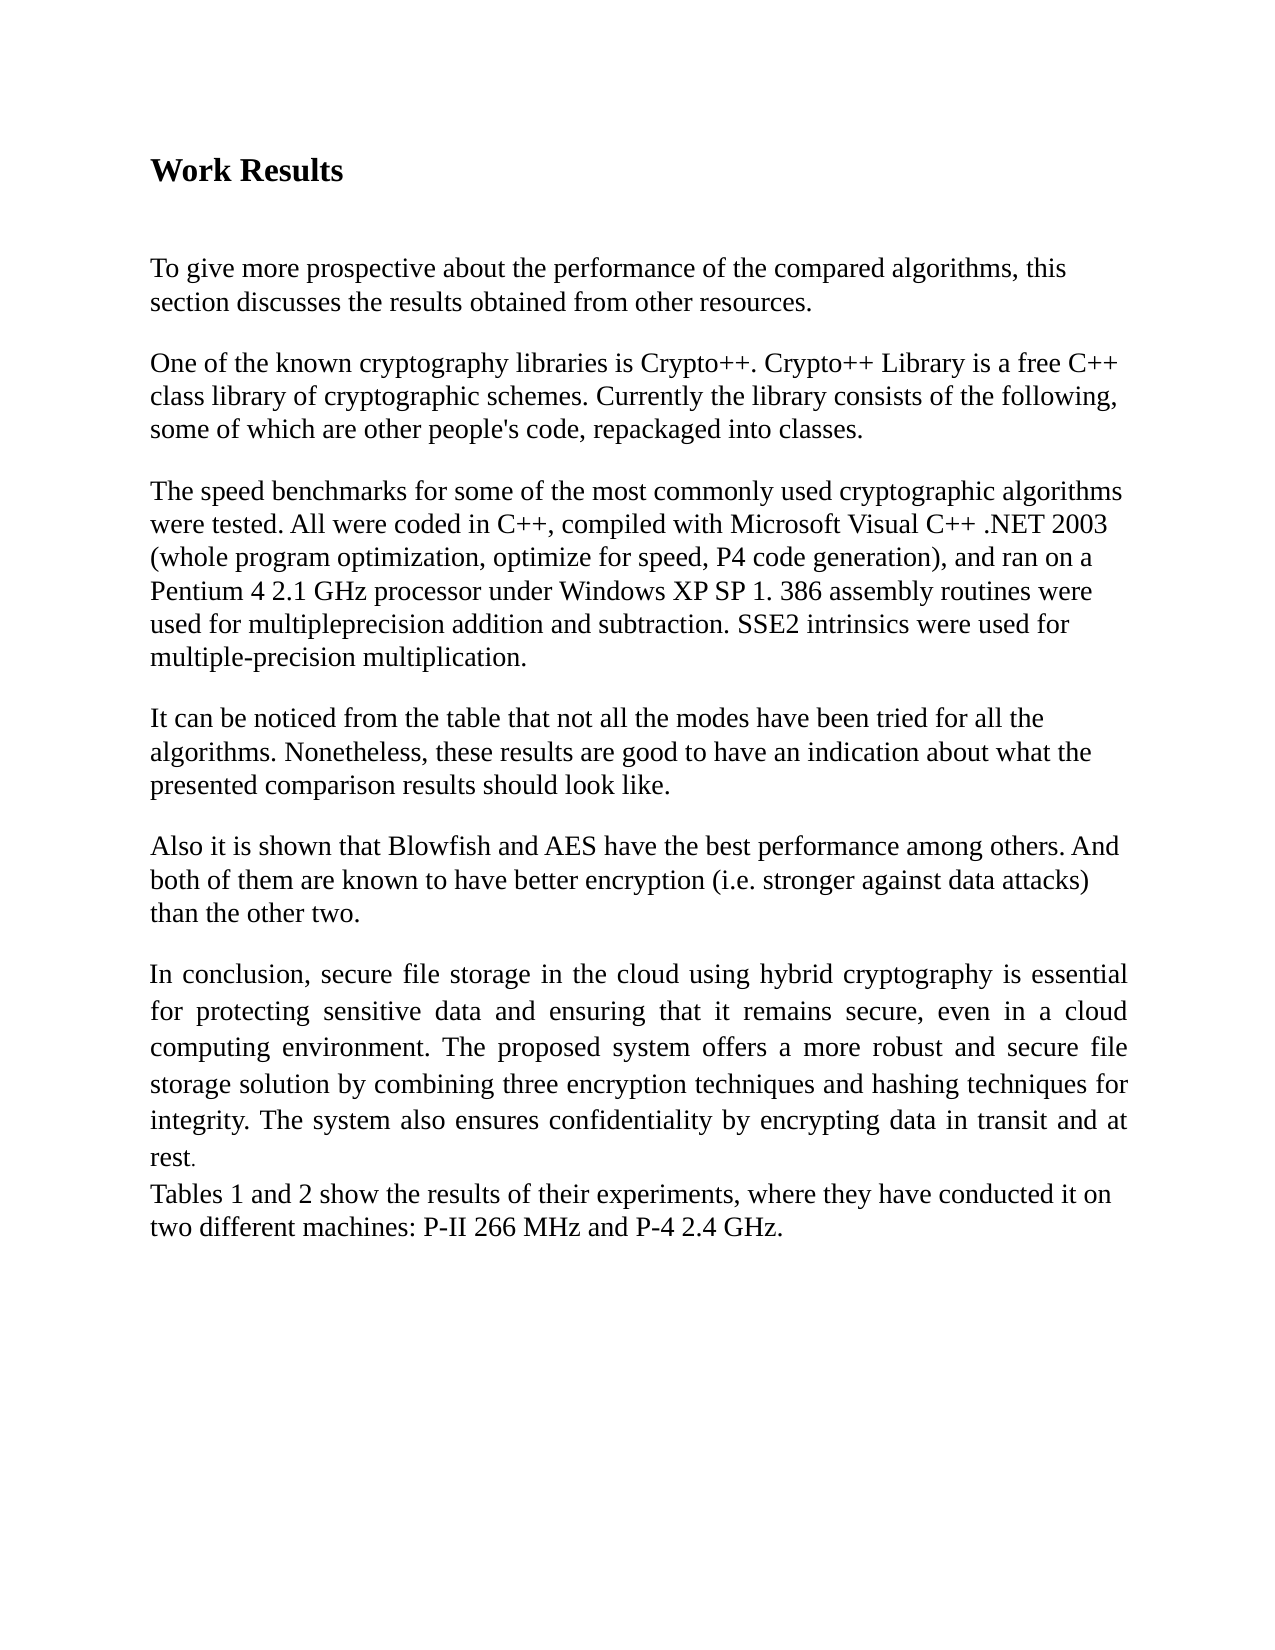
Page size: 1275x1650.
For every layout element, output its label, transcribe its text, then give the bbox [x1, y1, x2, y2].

text In conclusion, secure file storage in the cloud using hybrid cryptography is essential for protecting sensitive data and ensuring that it remains secure, even in a cloud computing environment. The proposed system offers a more robust and secure file storage solution by combining three encryption techniques and hashing techniques for integrity. The system also ensures confidentiality by encrypting data in transit and at rest. [149, 957, 1130, 1172]
text Also it is shown that Blowfish and AES have the best performance among others. And both of them are known to have better encryption (i.e. stronger against data attacks) than the other two. [150, 829, 1124, 928]
text To give more prospective about the performance of the compared algorithms, this section discusses the results obtained from other resources. [150, 251, 1124, 317]
text Work Results [150, 150, 1124, 188]
text One of the known cryptography libraries is Crypto++. Crypto++ Library is a free C++ class library of cryptographic schemes. Currently the library consists of the following, some of which are other people's code, repackaged into classes. [150, 346, 1124, 445]
text It can be noticed from the table that not all the modes have been tried for all the algorithms. Nonetheless, these results are good to have an indication about what the presented comparison results should look like. [150, 702, 1124, 801]
text Tables 1 and 2 show the results of their experiments, where they have conducted it on two different machines: P-II 266 MHz and P-4 2.4 GHz. [150, 1177, 1124, 1243]
text The speed benchmarks for some of the most commonly used cryptographic algorithms were tested. All were coded in C++, compiled with Microsoft Visual C++ .NET 2003 (whole program optimization, optimize for speed, P4 code generation), and ran on a Pentium 4 2.1 GHz processor under Windows XP SP 1. 386 assembly routines were used for multipleprecision addition and subtraction. SSE2 intrinsics were used for multiple-precision multiplication. [150, 474, 1124, 673]
